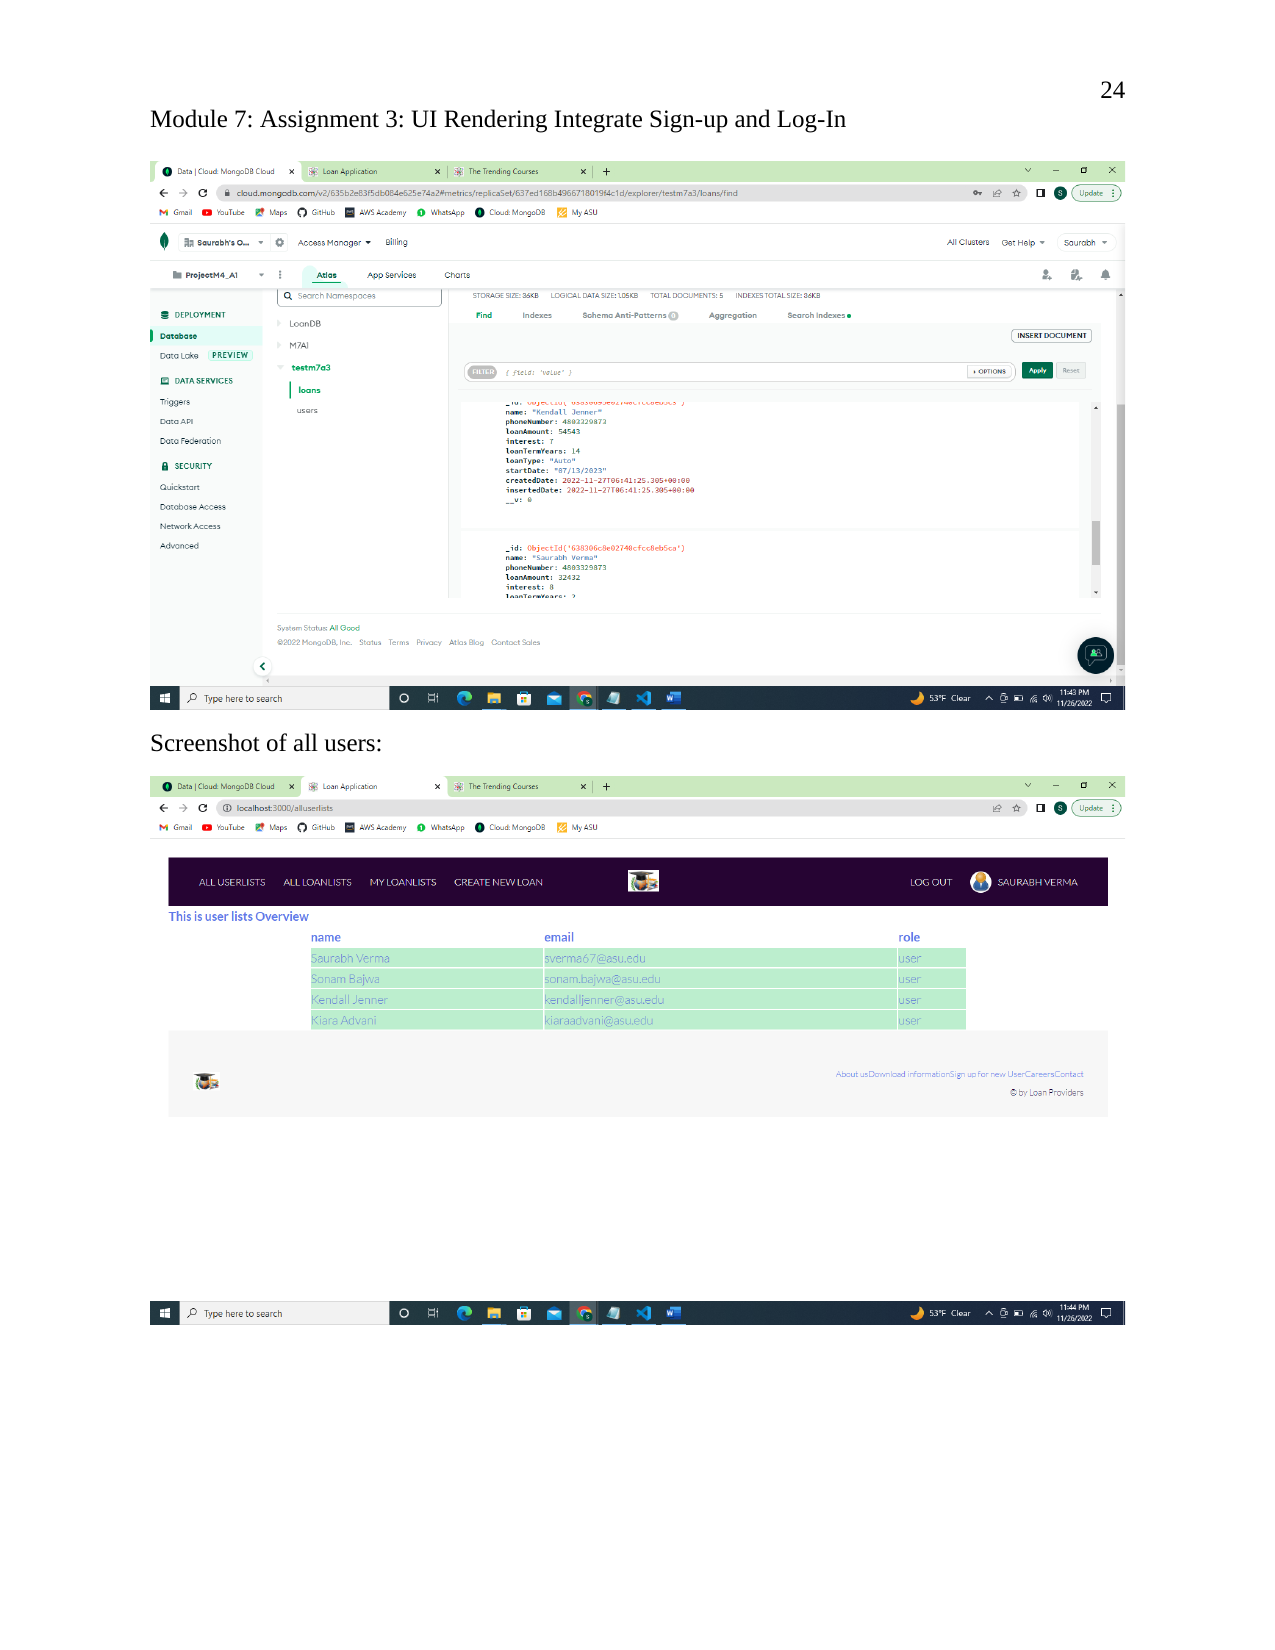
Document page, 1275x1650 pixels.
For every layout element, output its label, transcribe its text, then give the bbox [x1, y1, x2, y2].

text Screenshot of all users: [150, 728, 1125, 757]
picture [150, 776, 1125, 1325]
picture [150, 161, 1125, 710]
